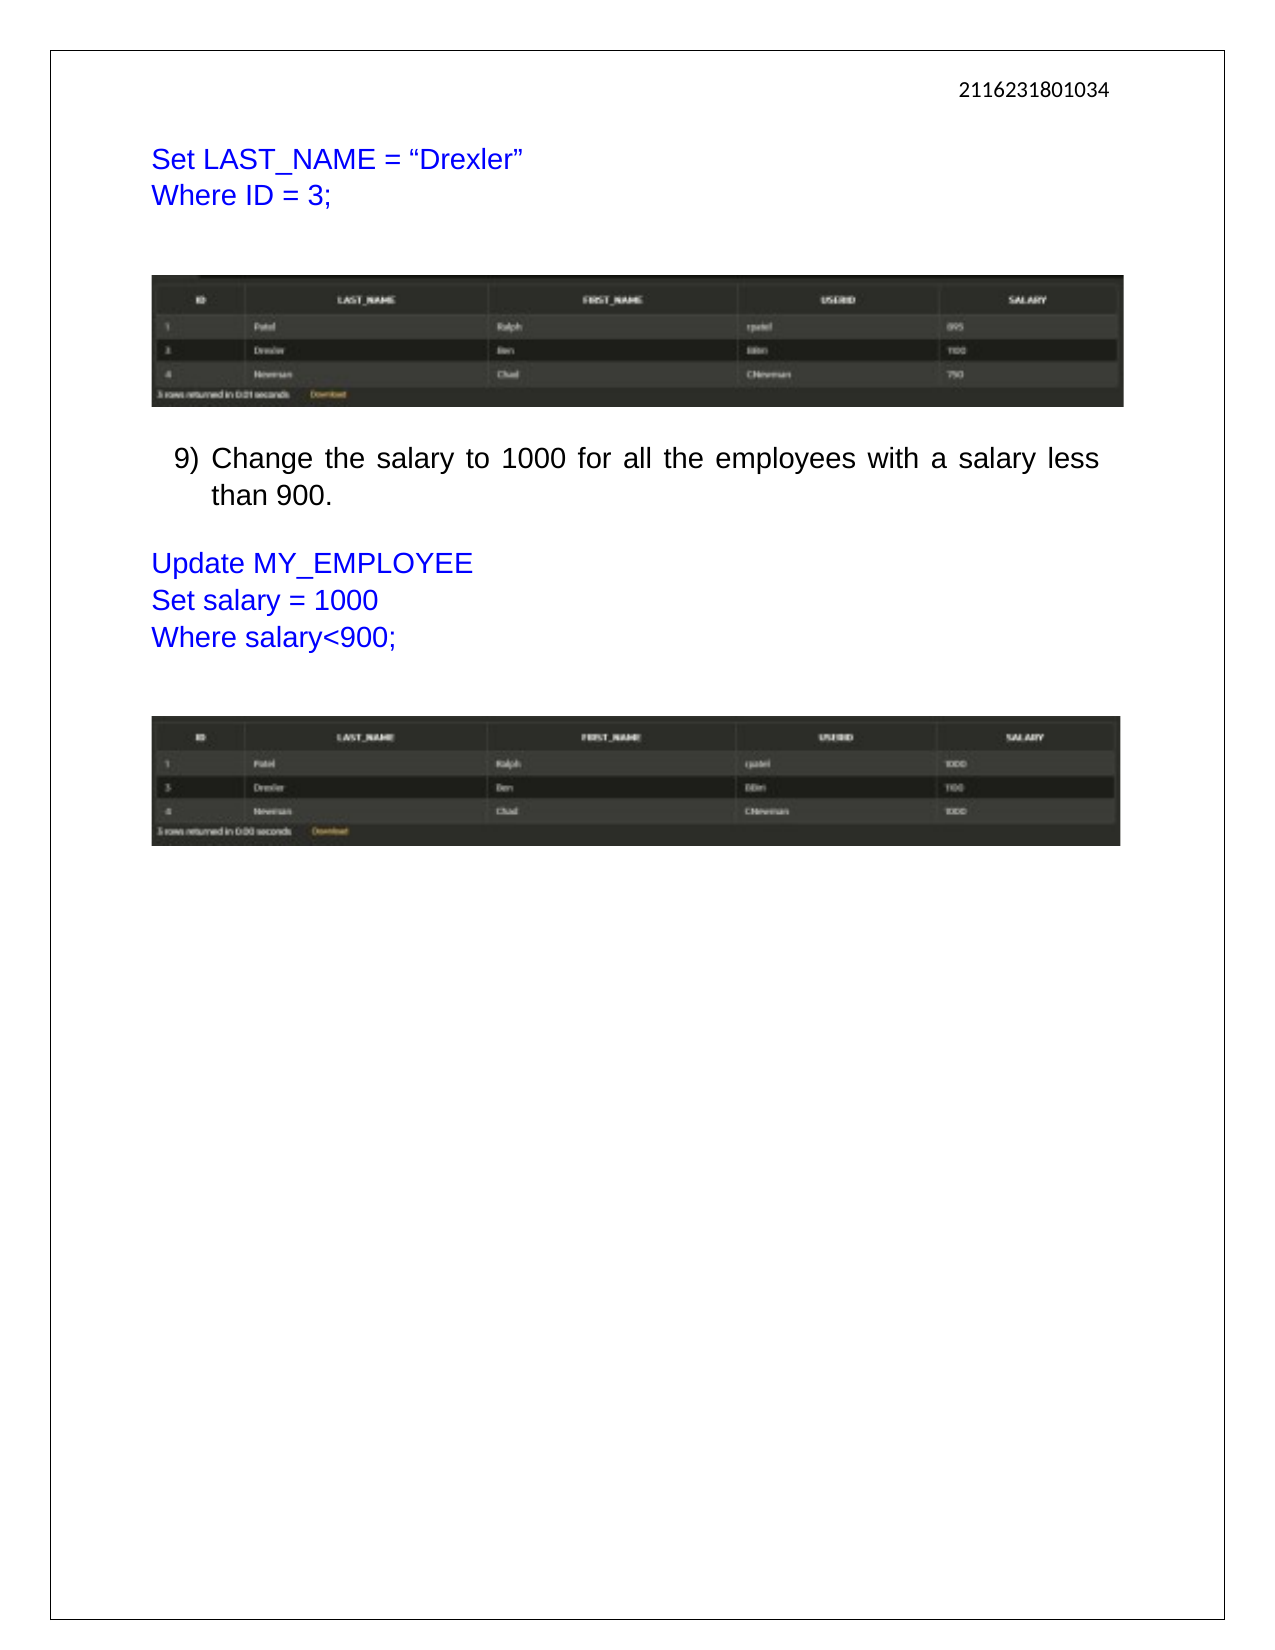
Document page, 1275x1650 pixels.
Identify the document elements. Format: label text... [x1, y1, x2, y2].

list Change the salary to 1000 for all the employees with a salary less than 900. [173, 442, 1102, 512]
text Where ID = 3; [151, 178, 1220, 212]
text Update MY_EMPLOYEE [151, 546, 1220, 580]
picture [151, 716, 1121, 846]
picture [151, 275, 1124, 407]
text Set salary = 1000 [151, 583, 1220, 617]
text Set LAST_NAME = “Drexler” [151, 142, 1220, 175]
text Where salary<900; [151, 620, 1220, 653]
